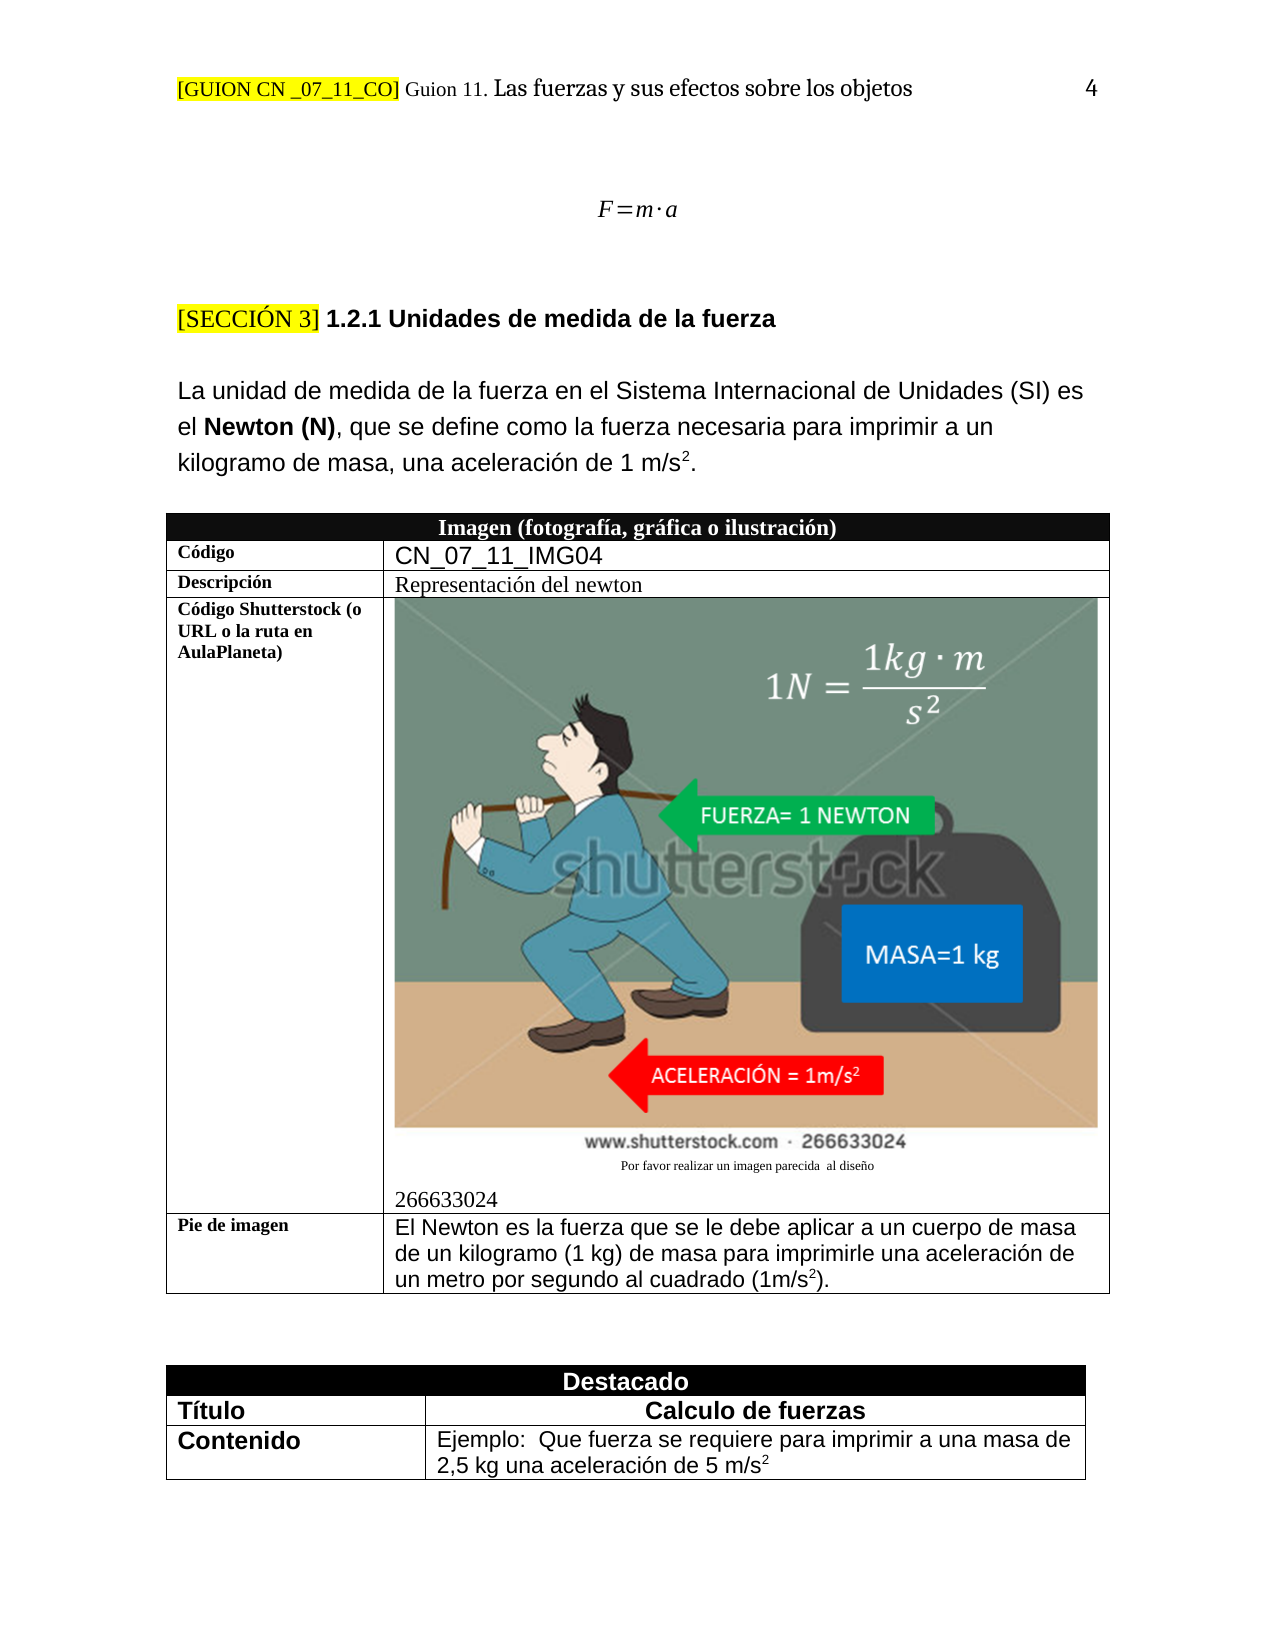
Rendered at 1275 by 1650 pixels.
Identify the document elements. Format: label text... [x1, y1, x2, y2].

table_cell Pie de imagen [167, 1214, 383, 1292]
table_cell Código Shutterstock (o URL o la ruta en AulaPlaneta) [167, 598, 383, 1212]
picture [394, 598, 1098, 1159]
text [SECCIÓN 3] 1.2.1 Unidades de medida de la fuerza [319, 304, 1098, 333]
table_cell Descripción [167, 571, 383, 597]
table_cell Calculo de fuerzas [426, 1396, 1085, 1425]
table_cell CN_07_11_IMG04 [384, 541, 1109, 570]
text La unidad de medida de la fuerza en el Sistema Internacional de Unidades (SI) es el Newton (N), que se define como la fuerza necesaria para imprimir a un kilogramo de masa, una aceleración de 1 m/s2. [177, 369, 1098, 477]
table_cell El Newton es la fuerza que se le debe aplicar a un cuerpo de masa de un kilogramo (1 kg) de masa para imprimirle una aceleración de un metro por segundo al cuadrado (1m/s2). [384, 1214, 1109, 1292]
table_cell Contenido [167, 1426, 425, 1479]
table_cell Por favor realizar un imagen parecida al diseño 266633024 [384, 598, 1109, 1212]
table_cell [426, 1426, 1085, 1479]
table_cell Representación del newton [384, 571, 1109, 597]
table_cell Título [167, 1396, 425, 1425]
table_cell Código [167, 541, 383, 570]
table_header Imagen (fotografía, gráfica o ilustración) [167, 514, 1109, 540]
table_header Destacado [167, 1366, 1085, 1395]
